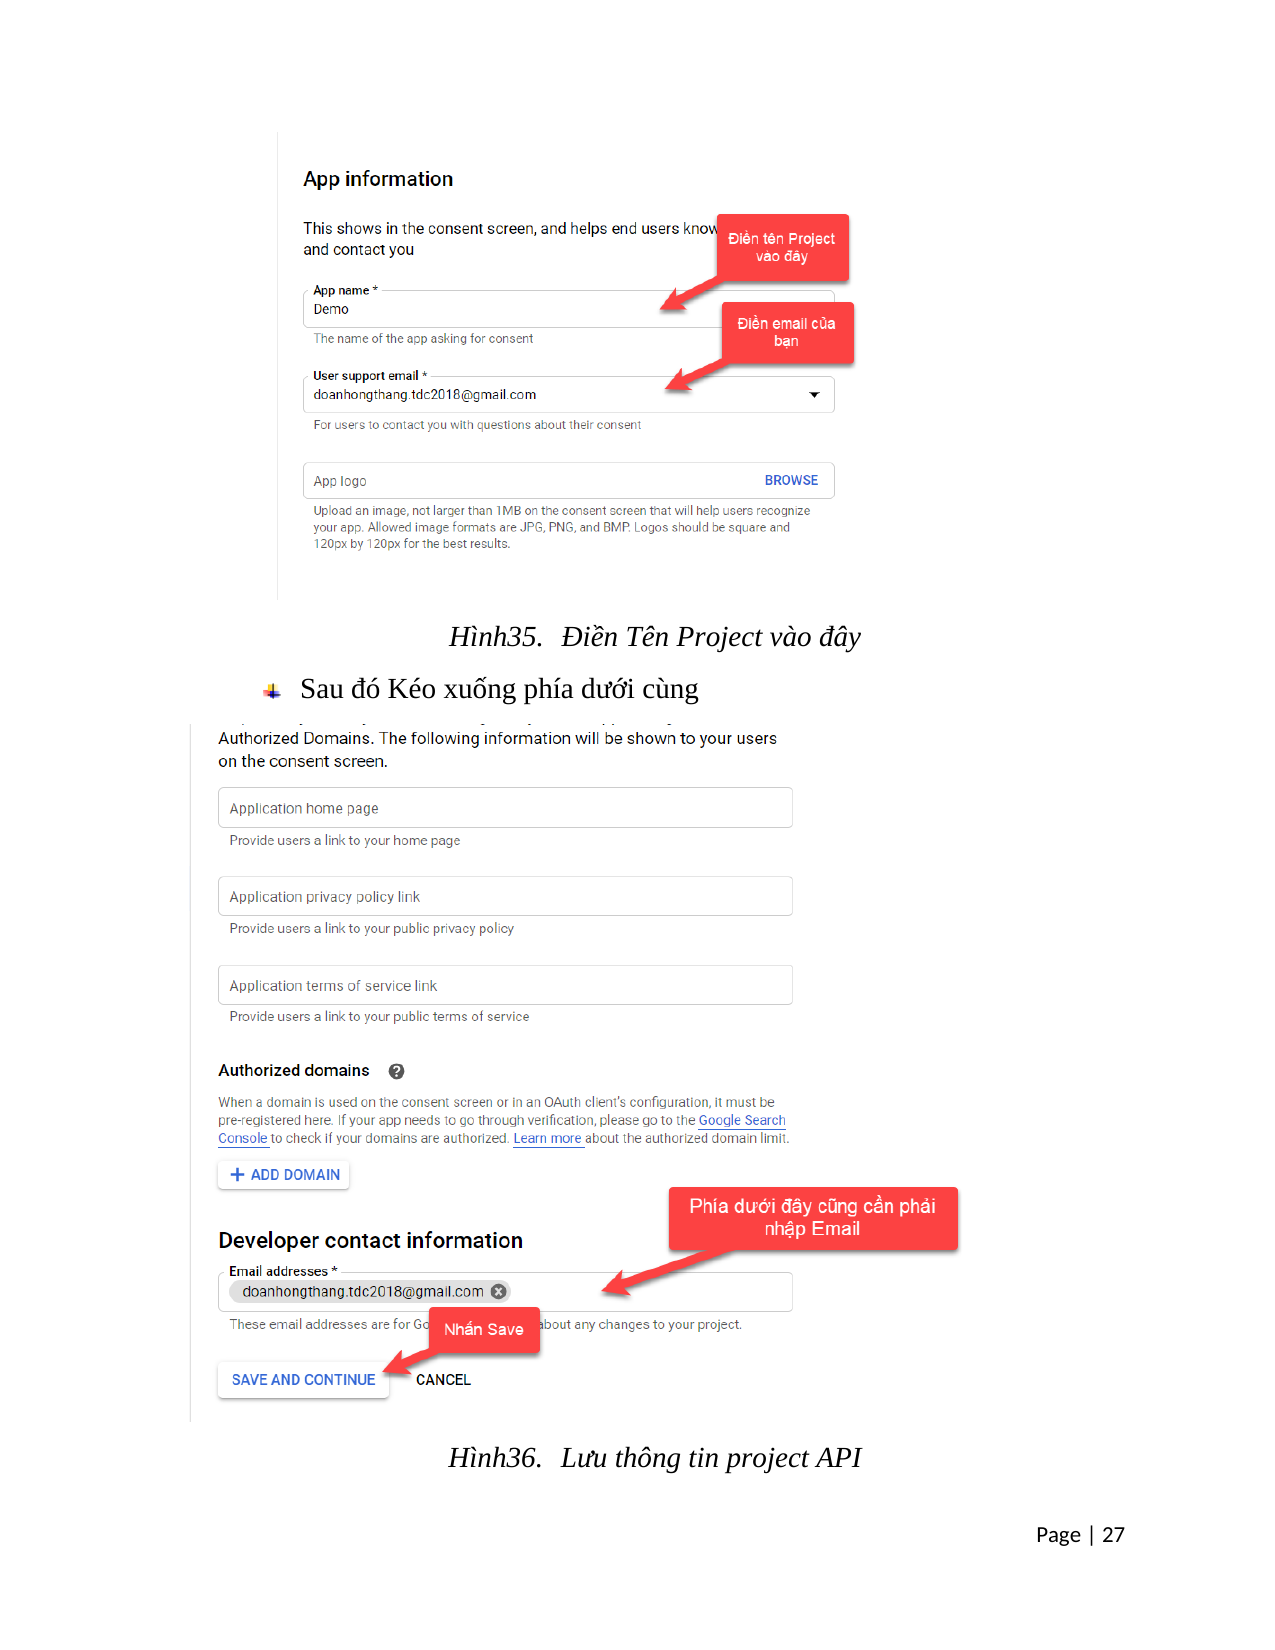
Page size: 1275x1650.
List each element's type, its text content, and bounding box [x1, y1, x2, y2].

picture [263, 682, 281, 699]
text Lưu thông tin project API [187, 1440, 1125, 1473]
text Điền Tên Project vào đây [187, 619, 1125, 652]
picture [189, 724, 1086, 1422]
picture [277, 132, 998, 600]
list Sau đó Kéo xuống phía dưới cùng [262, 672, 1125, 705]
